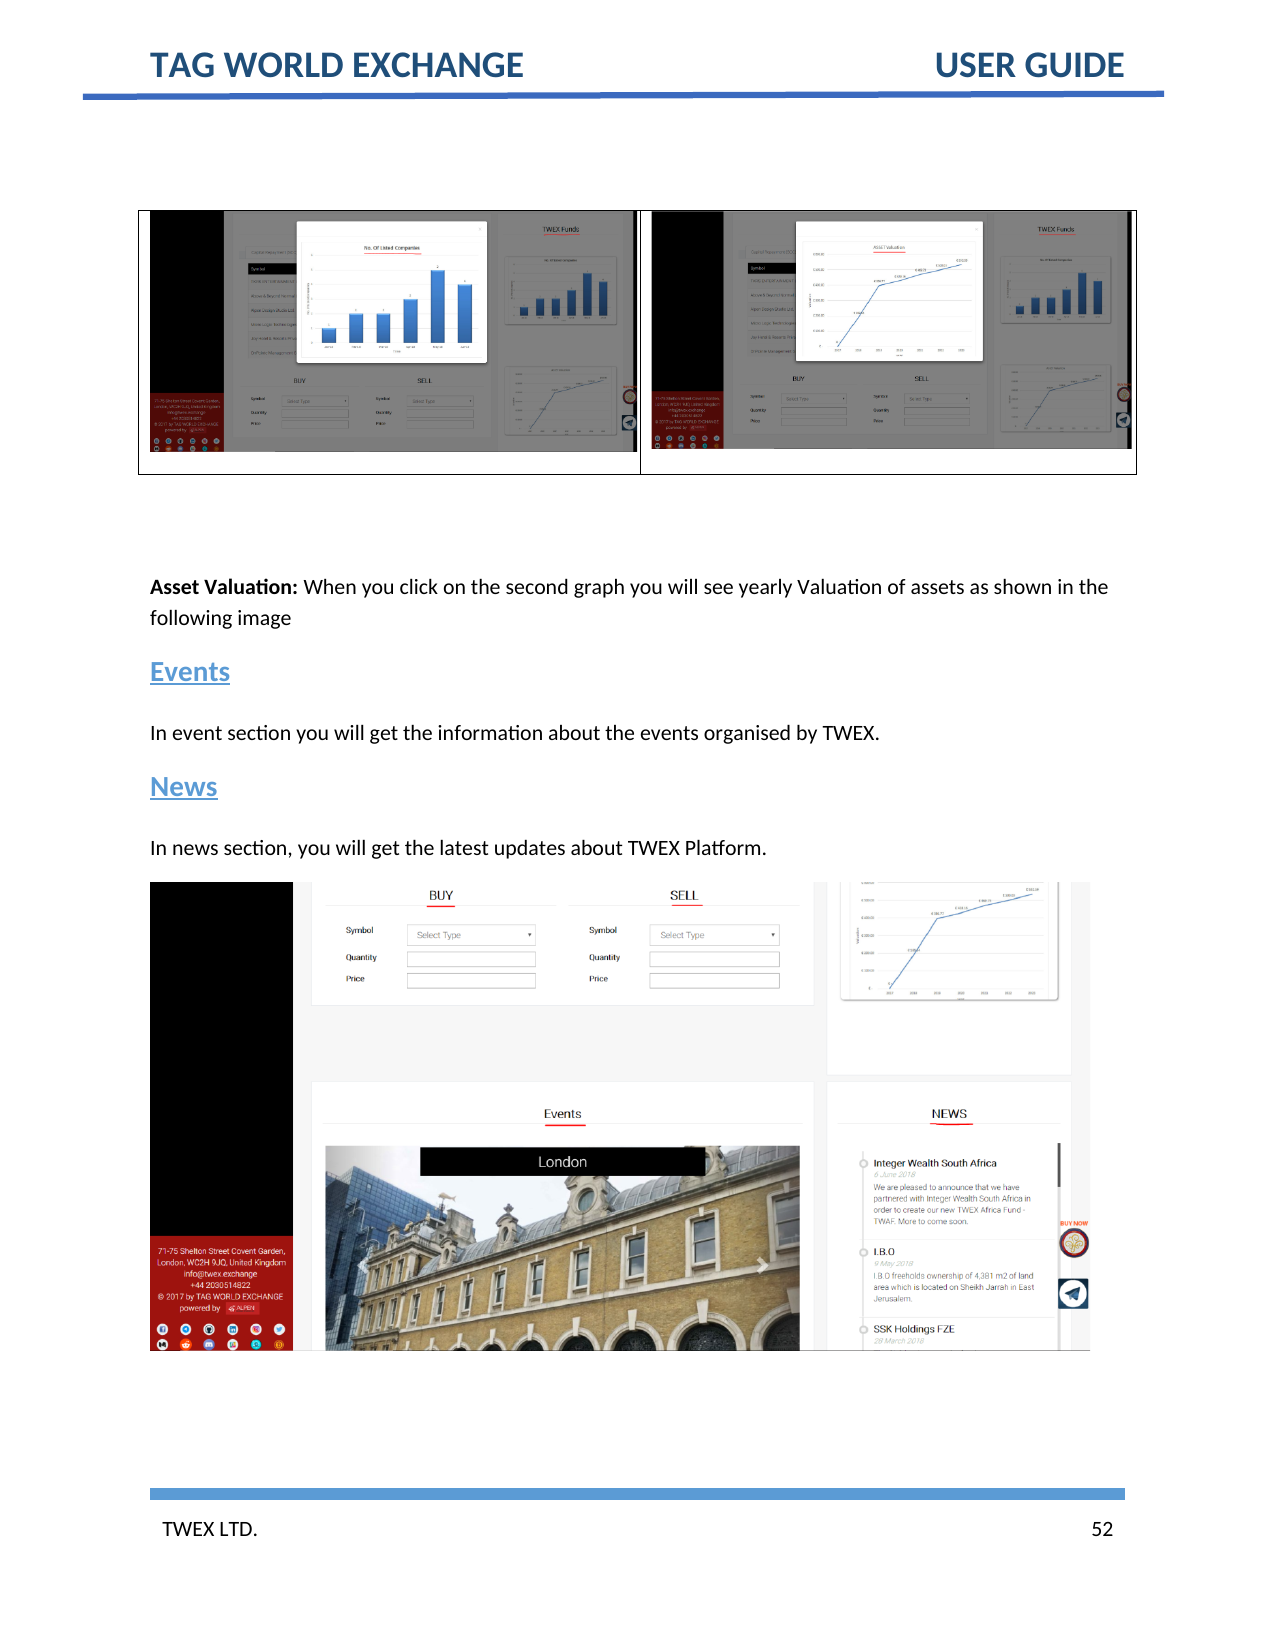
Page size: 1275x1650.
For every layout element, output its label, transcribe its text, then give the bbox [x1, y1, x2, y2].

picture [651, 211, 1132, 449]
text Asset Valuation: When you click on the second graph you will see yearly Valuation of assets as shown in the following image [150, 573, 1125, 630]
text In event section you will get the information about the events organised by TWEX. [150, 719, 1125, 745]
picture [150, 211, 638, 452]
subtitle Events [150, 653, 1125, 688]
picture [150, 882, 1091, 1351]
table_header [139, 211, 640, 474]
table_header [641, 211, 1136, 474]
text In news section, you will get the latest updates about TWEX Platform. [150, 834, 1125, 860]
subtitle News [150, 768, 1125, 803]
